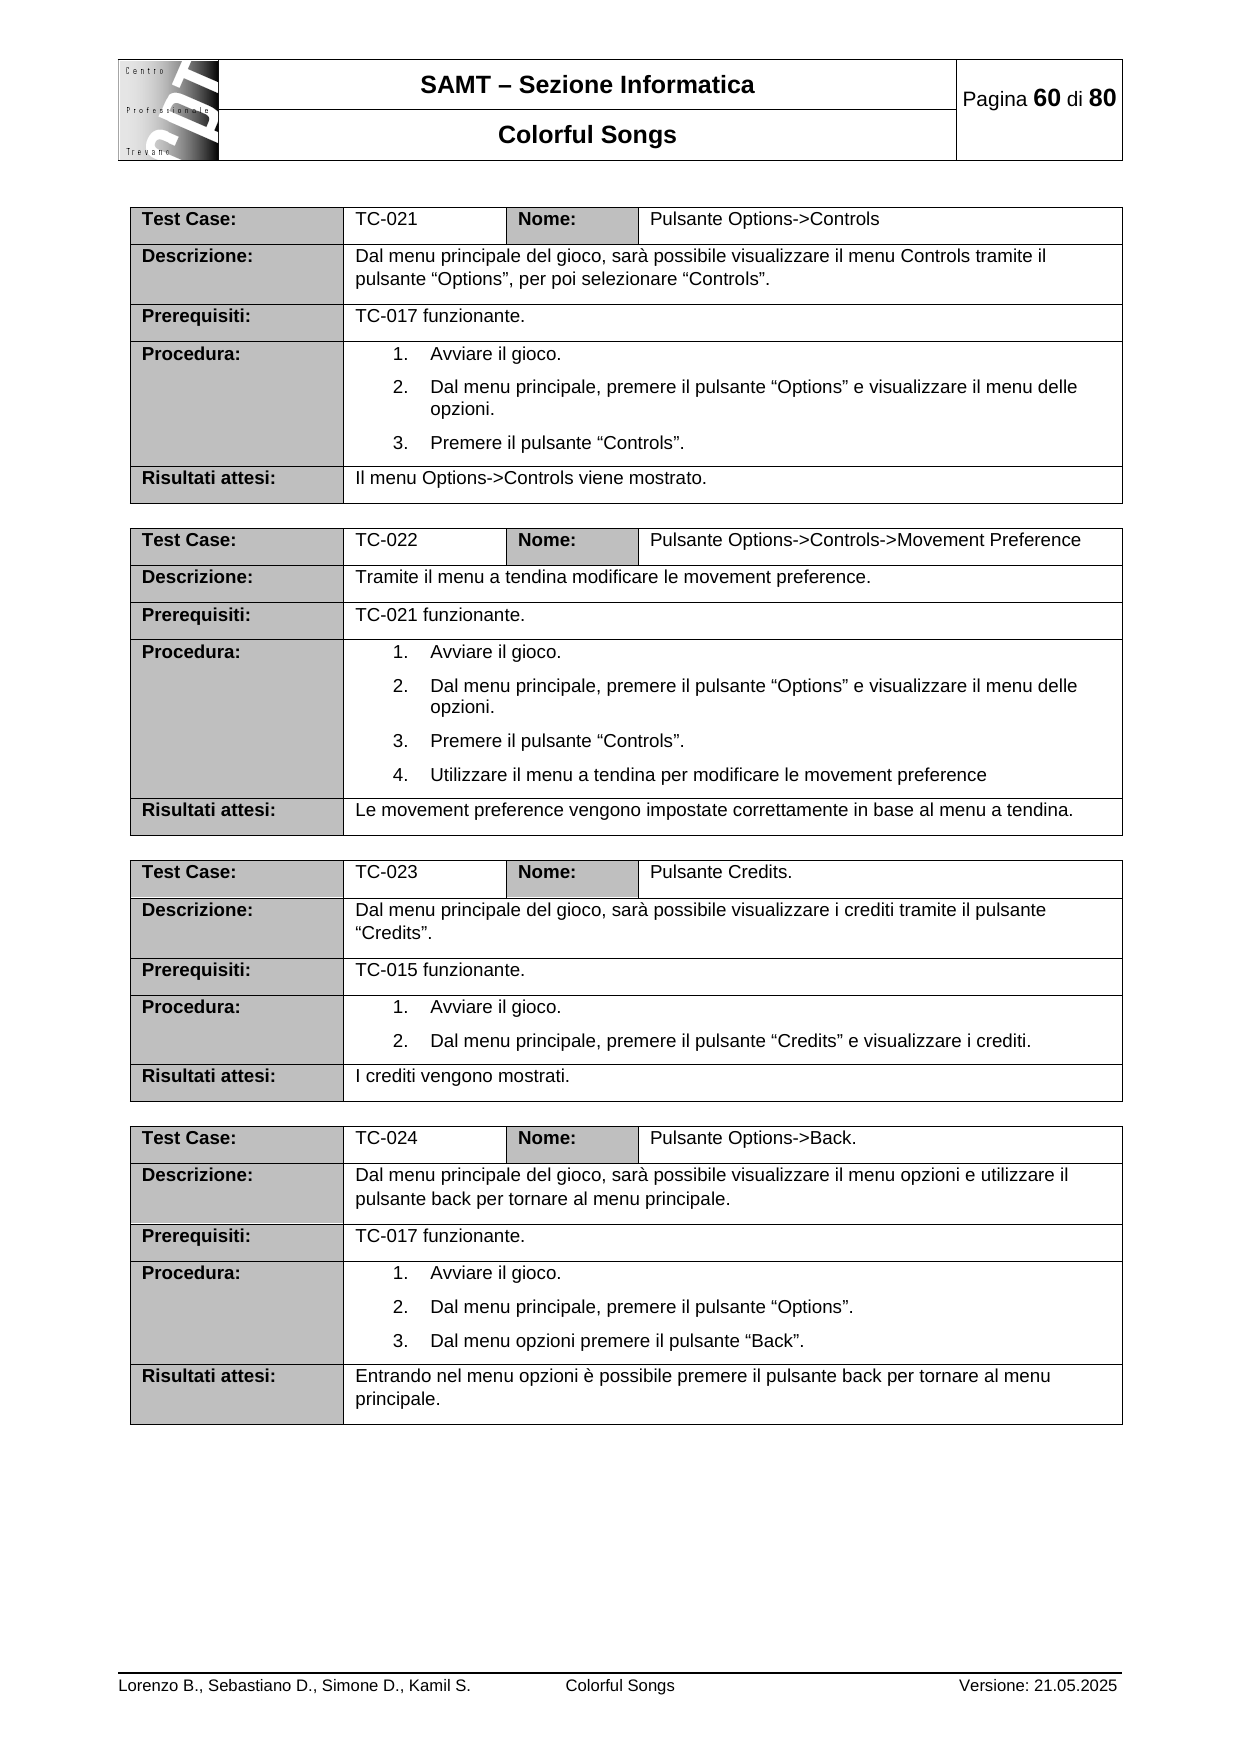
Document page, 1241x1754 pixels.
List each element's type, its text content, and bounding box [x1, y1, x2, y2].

table_cell Risultati attesi: [131, 1365, 343, 1424]
table_header Pulsante Options->Back. [639, 1127, 1122, 1163]
table_cell Tramite il menu a tendina modificare le movement preference. [344, 566, 1122, 602]
table_cell Procedura: [131, 996, 343, 1064]
table_cell Descrizione: [131, 899, 343, 958]
table_cell Avviare il gioco. Dal menu principale, premere il pulsante “Options” e visualizzare il menu delle opzioni. Premere il pulsante “Controls”. [344, 342, 1122, 466]
table_cell TC-015 funzionante. [344, 959, 1122, 995]
picture [118, 60, 219, 160]
table_cell TC-021 funzionante. [344, 603, 1122, 639]
table_cell Dal menu principale del gioco, sarà possibile visualizzare il menu opzioni e utilizzare il pulsante back per tornare al menu principale. [344, 1164, 1122, 1223]
table_cell Avviare il gioco. Dal menu principale, premere il pulsante “Options” e visualizzare il menu delle opzioni. Premere il pulsante “Controls”. Utilizzare il menu a tendina per modificare le movement preference [344, 640, 1122, 798]
table_cell Prerequisiti: [131, 603, 343, 639]
table_cell Entrando nel menu opzioni è possibile premere il pulsante back per tornare al menu principale. [344, 1365, 1122, 1424]
table_cell Dal menu principale del gioco, sarà possibile visualizzare i crediti tramite il pulsante “Credits”. [344, 899, 1122, 958]
table_header Nome: [507, 861, 638, 897]
table_header Nome: [507, 529, 638, 565]
table_cell Descrizione: [131, 245, 343, 304]
table_header Test Case: [131, 1127, 343, 1163]
table_header TC-023 [344, 861, 506, 897]
table_header Pulsante Options->Controls [639, 208, 1122, 244]
table_cell Descrizione: [131, 566, 343, 602]
table_cell Le movement preference vengono impostate correttamente in base al menu a tendina. [344, 799, 1122, 835]
table_header Nome: [507, 208, 638, 244]
table_header Pulsante Credits. [639, 861, 1122, 897]
table_header TC-021 [344, 208, 506, 244]
table_cell Risultati attesi: [131, 1065, 343, 1101]
table_cell Prerequisiti: [131, 305, 343, 341]
table_cell Risultati attesi: [131, 467, 343, 503]
table_cell Procedura: [131, 640, 343, 798]
table_cell I crediti vengono mostrati. [344, 1065, 1122, 1101]
table_cell Procedura: [131, 342, 343, 466]
table_header Nome: [507, 1127, 638, 1163]
table_header Test Case: [131, 529, 343, 565]
table_cell Risultati attesi: [131, 799, 343, 835]
table_header Pulsante Options->Controls->Movement Preference [639, 529, 1122, 565]
table_cell Avviare il gioco. Dal menu principale, premere il pulsante “Credits” e visualizzare i crediti. [344, 996, 1122, 1064]
table_header Test Case: [131, 208, 343, 244]
table_cell Avviare il gioco. Dal menu principale, premere il pulsante “Options”. Dal menu opzioni premere il pulsante “Back”. [344, 1262, 1122, 1364]
table_cell Prerequisiti: [131, 959, 343, 995]
table_cell Il menu Options->Controls viene mostrato. [344, 467, 1122, 503]
table_header Test Case: [131, 861, 343, 897]
table_cell Dal menu principale del gioco, sarà possibile visualizzare il menu Controls tramite il pulsante “Options”, per poi selezionare “Controls”. [344, 245, 1122, 304]
table_header TC-022 [344, 529, 506, 565]
table_cell Procedura: [131, 1262, 343, 1364]
table_header TC-024 [344, 1127, 506, 1163]
table_cell Descrizione: [131, 1164, 343, 1223]
table_cell TC-017 funzionante. [344, 1225, 1122, 1261]
table_cell TC-017 funzionante. [344, 305, 1122, 341]
table_cell Prerequisiti: [131, 1225, 343, 1261]
